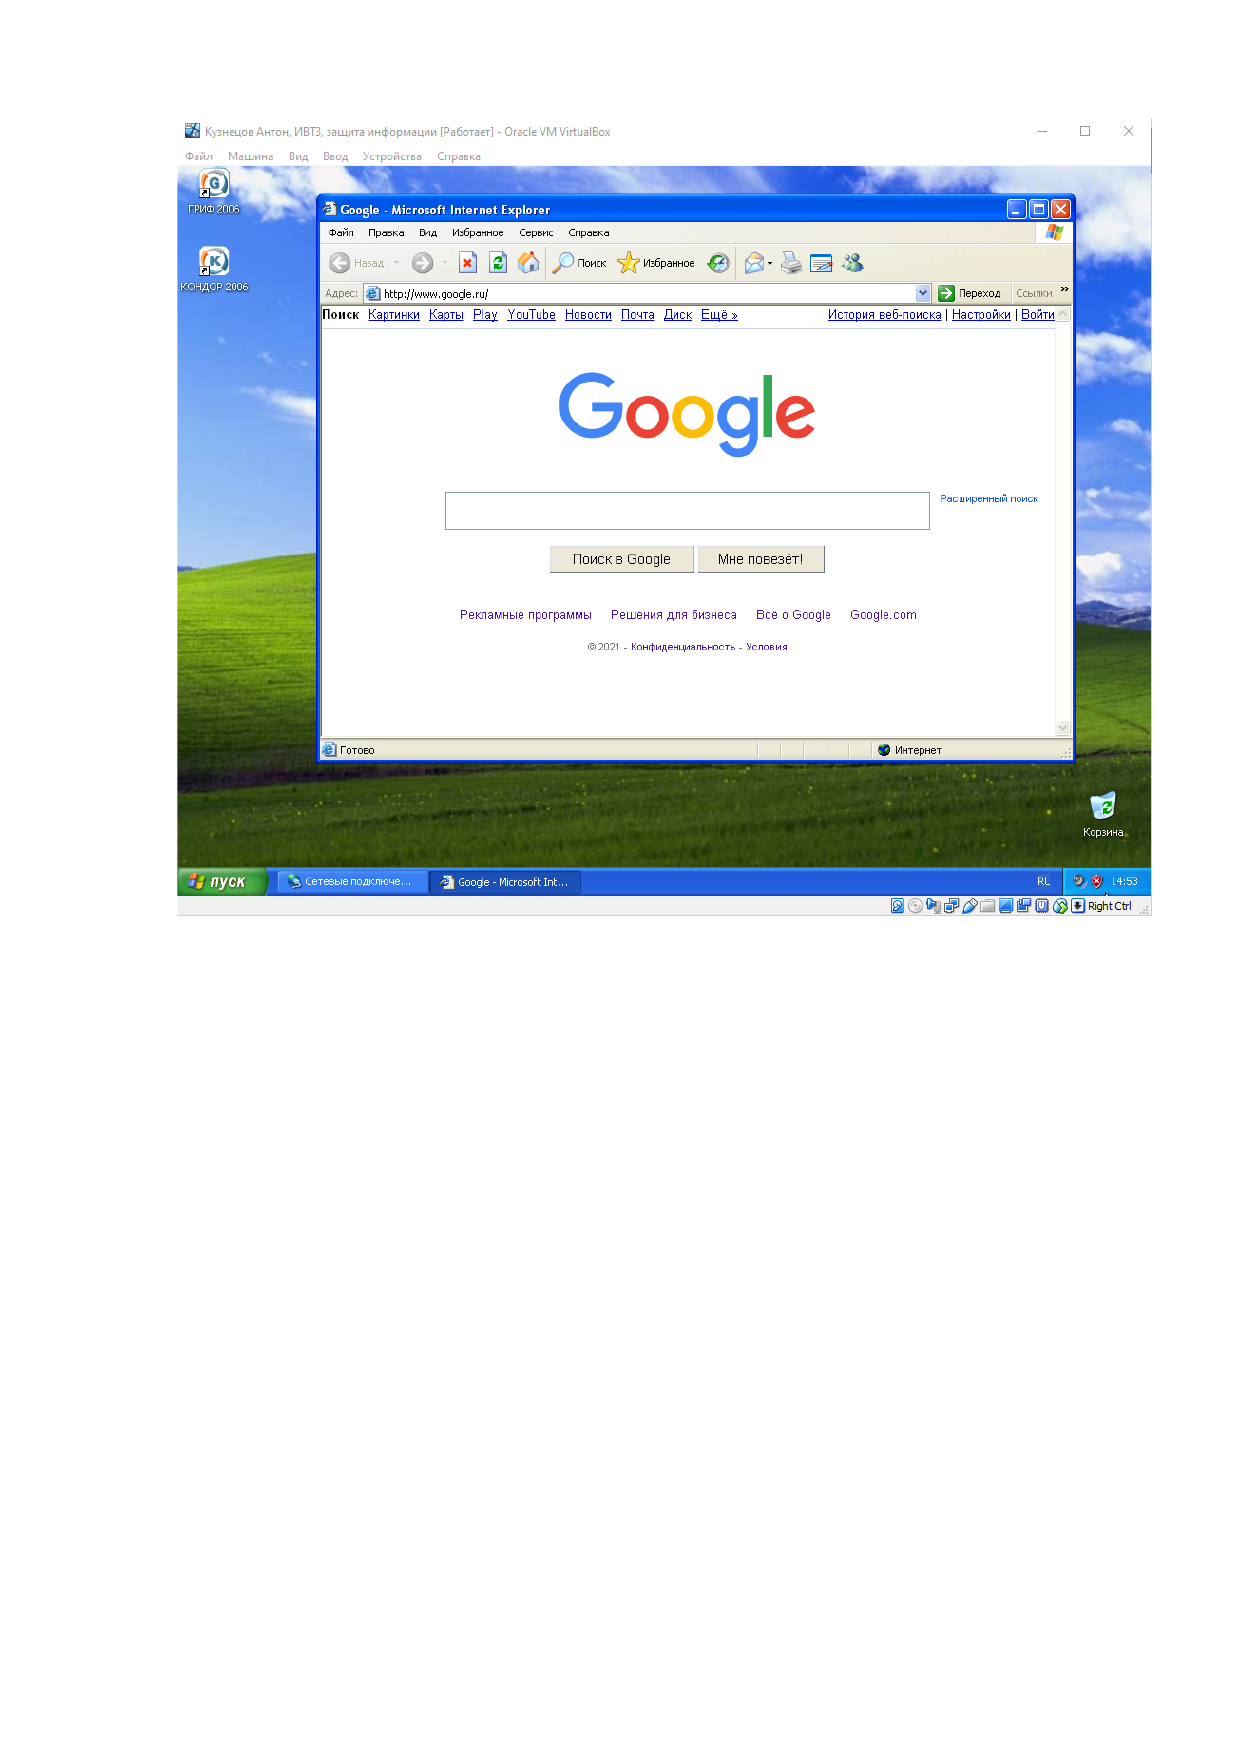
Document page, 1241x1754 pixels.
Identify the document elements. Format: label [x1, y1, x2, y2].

picture [177, 118, 1152, 916]
